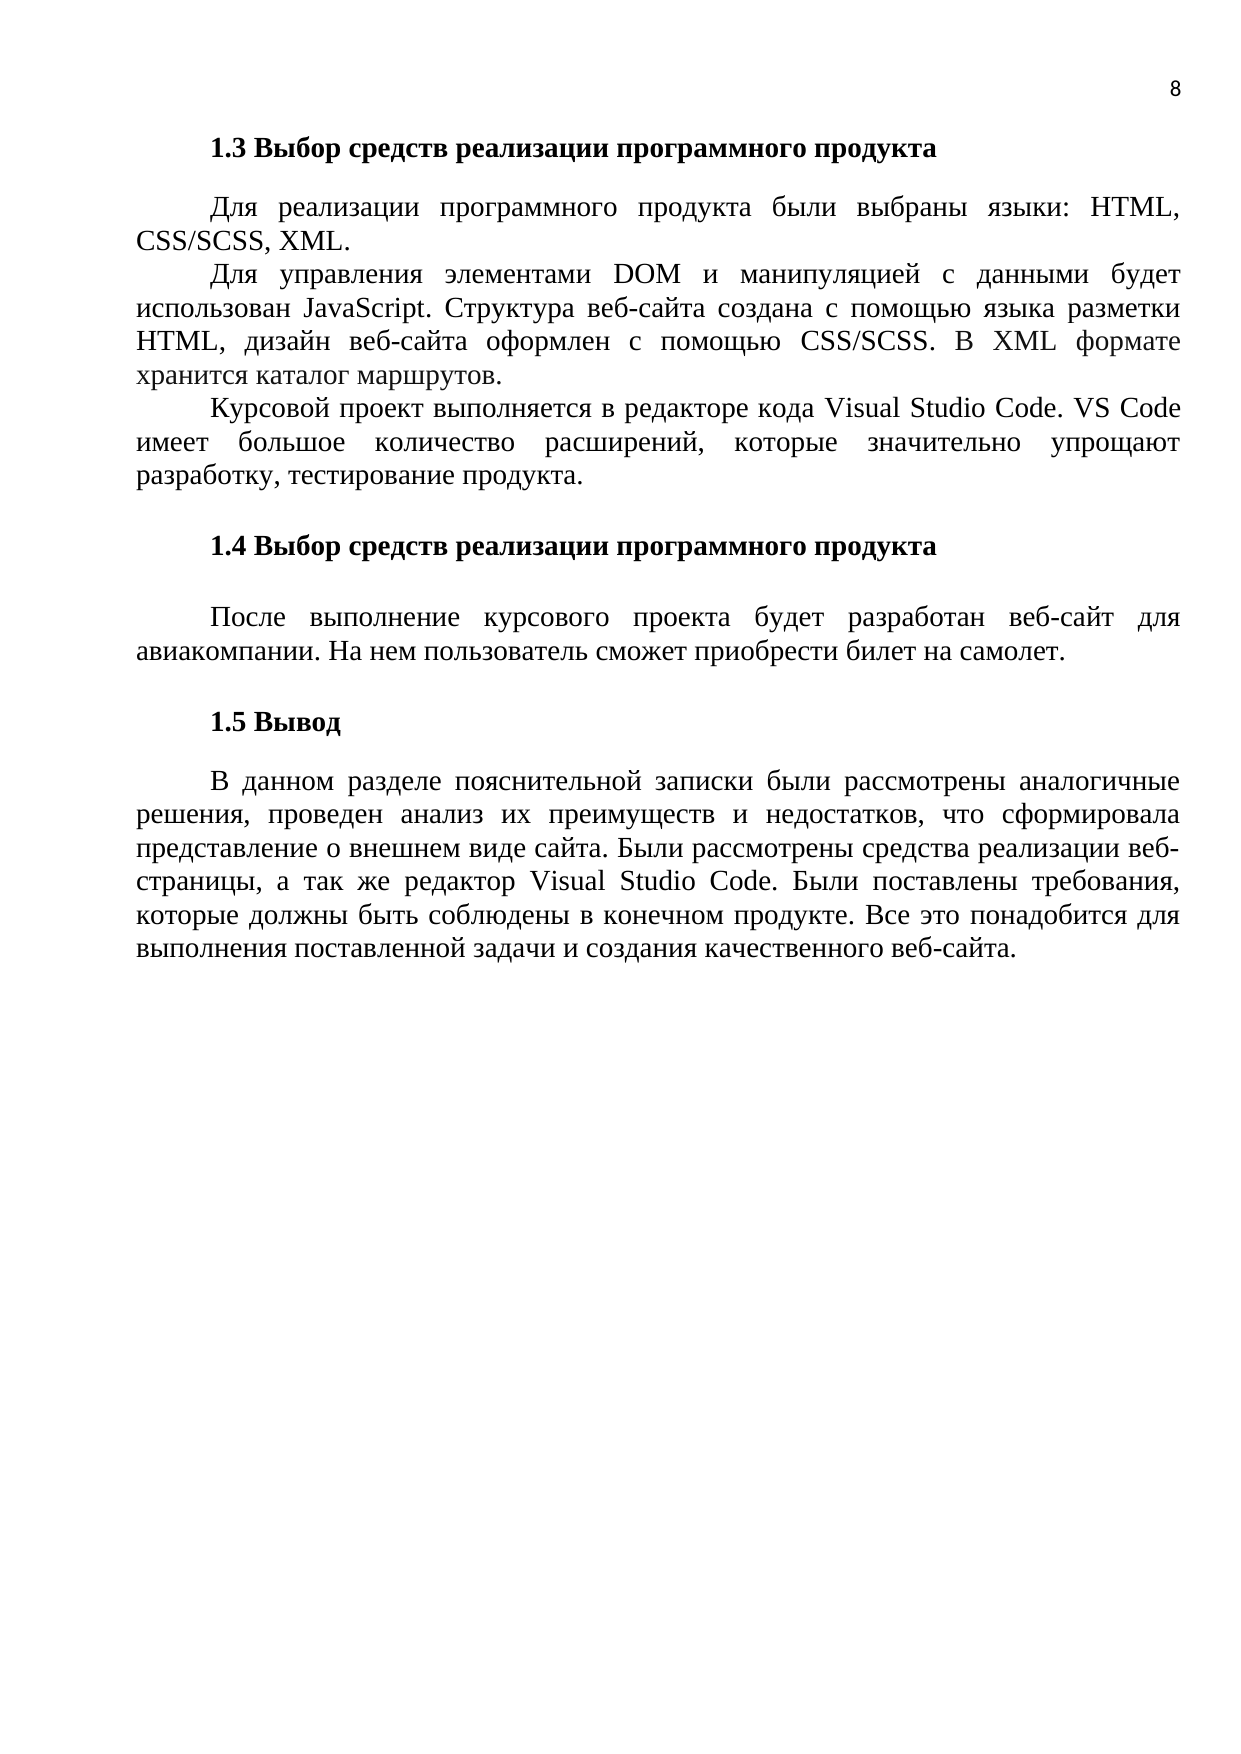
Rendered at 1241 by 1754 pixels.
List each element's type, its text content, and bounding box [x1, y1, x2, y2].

text После выполнение курсового проекта будет разработан веб-сайт для авиакомпании. На нем пользователь сможет приобрести билет на самолет. [136, 599, 1181, 667]
text 1.3 Выбор средств реализации программного продукта [136, 131, 1181, 164]
text 1.5 Вывод [136, 704, 1181, 738]
text В данном разделе пояснительной записки были рассмотрены аналогичные решения, проведен анализ их преимуществ и недостатков, что сформировала представление о внешнем виде сайта. Были рассмотрены средства реализации веб-страницы, а так же редактор Visual Studio Code. Были поставлены требования, которые должны быть соблюдены в конечном продукте. Все это понадобится для выполнения поставленной задачи и создания качественного веб-сайта. [136, 763, 1181, 964]
text 1.4 Выбор средств реализации программного продукта [136, 528, 1181, 562]
text Для управления элементами DOM и манипуляцией с данными будет использован JavaScript. Структура веб-сайта создана с помощью языка разметки HTML, дизайн веб-сайта оформлен с помощью CSS/SCSS. В XML формате хранится каталог маршрутов. [136, 256, 1181, 390]
text Для реализации программного продукта были выбраны языки: HTML, CSS/SСSS, XML. [136, 189, 1181, 256]
text Курсовой проект выполняется в редакторе кода Visual Studio Code. VS Code имеет большое количество расширений, которые значительно упрощают разработку, тестирование продукта. [136, 390, 1181, 491]
